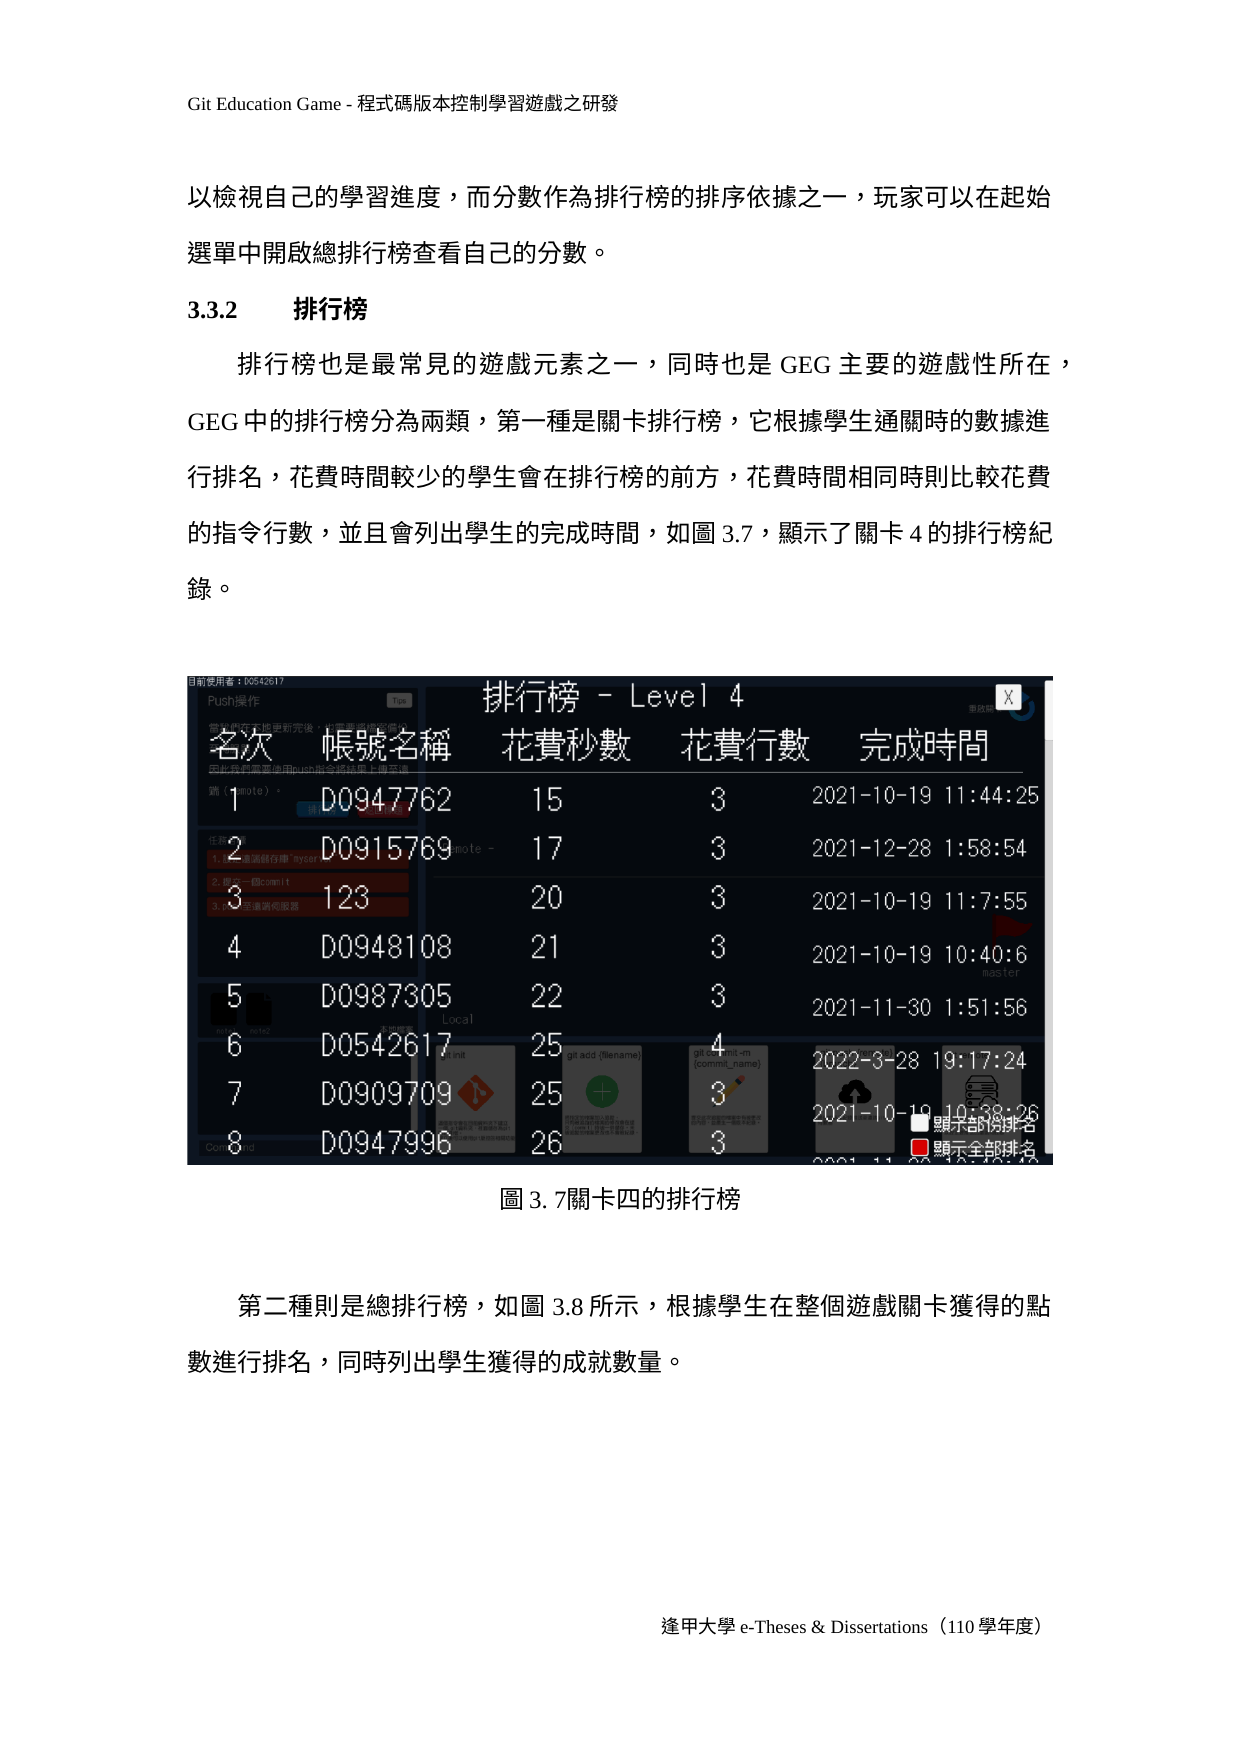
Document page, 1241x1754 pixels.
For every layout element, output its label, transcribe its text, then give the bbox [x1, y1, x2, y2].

list 排行榜 [187, 288, 1053, 326]
list 排行榜也是最常見的遊戲元素之一，同時也是GEG主要的遊戲性所在，GEG中的排行榜分為兩類，第一種是關卡排行榜，它根據學生通關時的數據進行排名，花費時間較少的學生會在排行榜的前方，花費時間相同時則比較花費的指令行數，並且會列出學生的完成時間，如圖3.7，顯示了關卡4的排行榜紀錄。 [187, 344, 1053, 607]
picture [187, 676, 1053, 1165]
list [187, 177, 1053, 270]
list 第二種則是總排行榜，如圖3.8所示，根據學生在整個遊戲關卡獲得的點數進行排名，同時列出學生獲得的成就數量。 [187, 1286, 1053, 1380]
text 圖3. 7關卡四的排行榜 [187, 1178, 1053, 1216]
